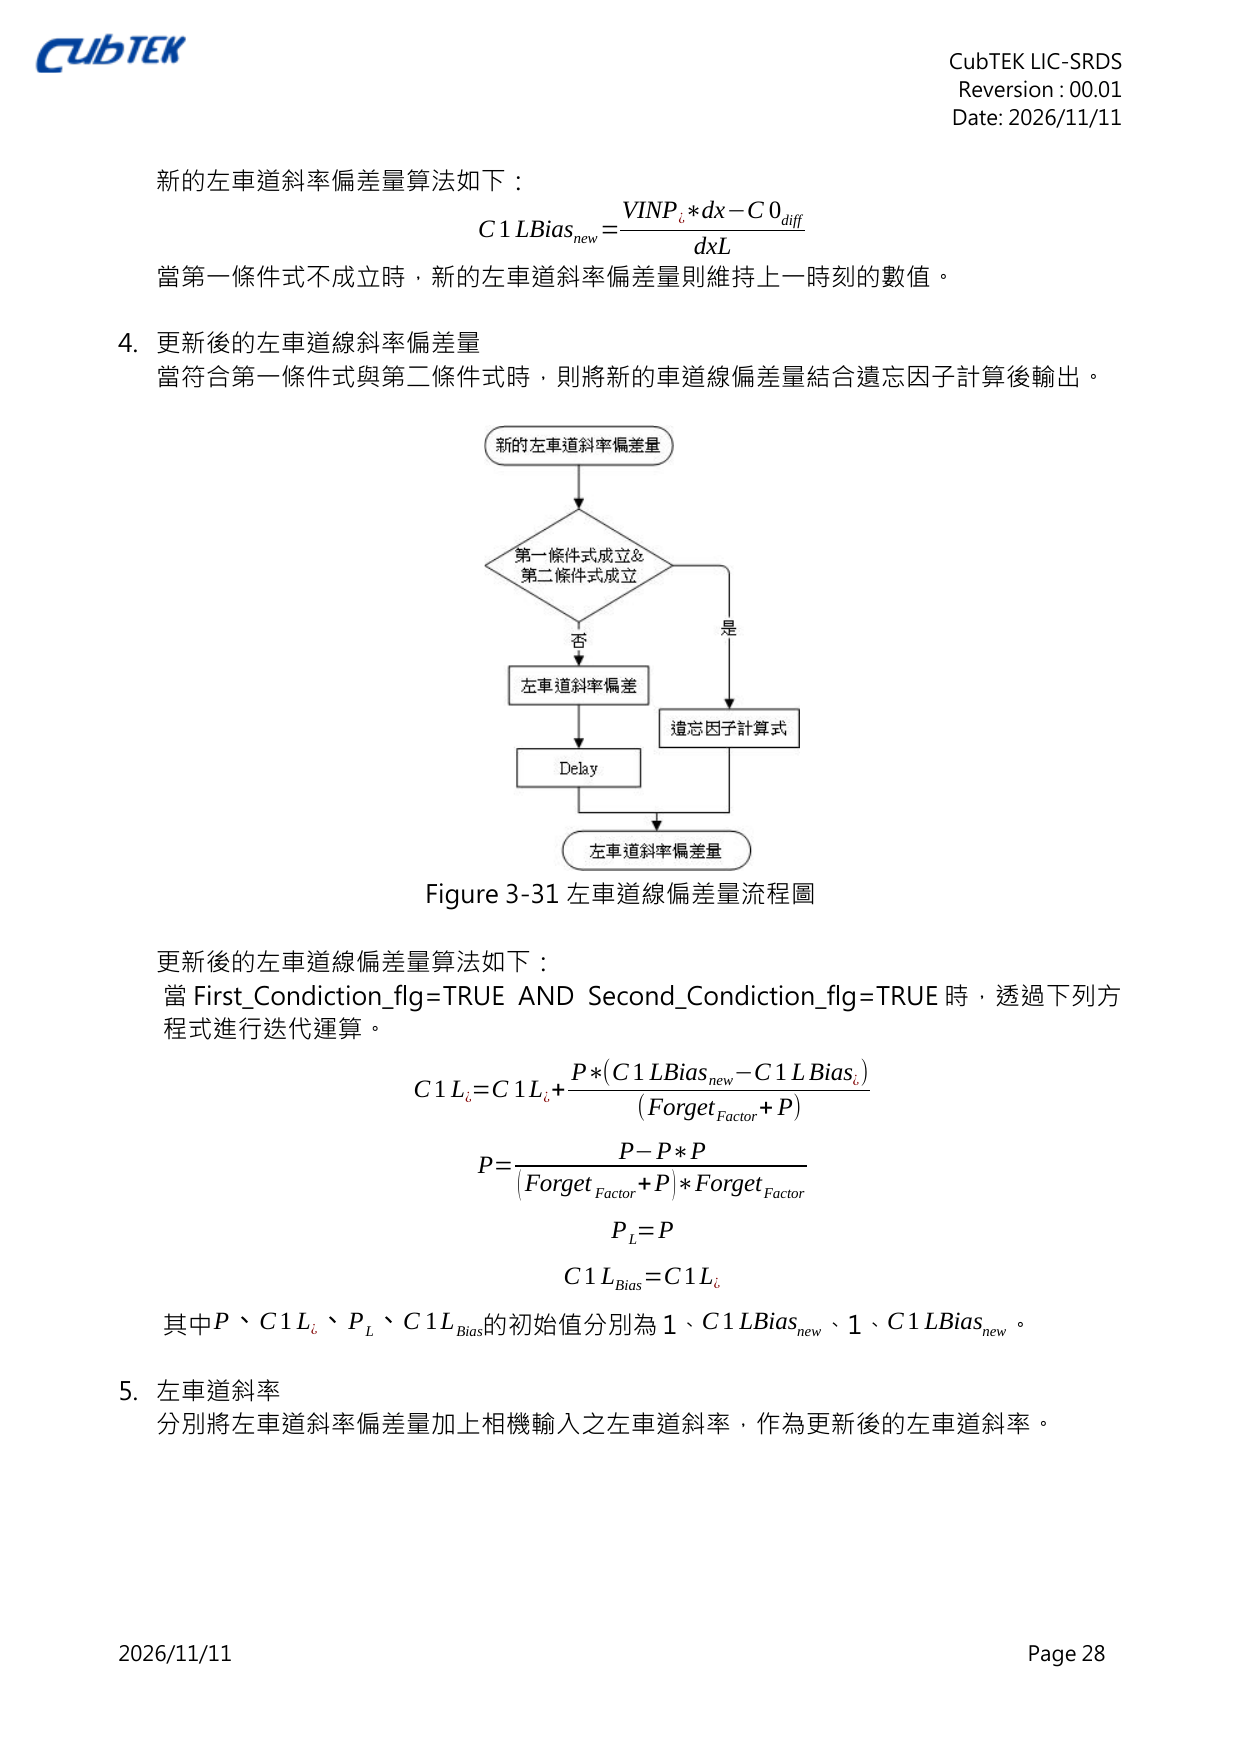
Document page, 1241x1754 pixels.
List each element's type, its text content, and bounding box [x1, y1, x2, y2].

text Figure 3-31 左車道線偏差量流程圖 [118, 870, 1122, 912]
text 當第一條件式不成立時，新的左車道斜率偏差量則維持上一時刻的數值。 [118, 259, 1122, 293]
text 新的左車道斜率偏差量算法如下： [156, 164, 1122, 197]
text 其中的初始值分別為1、、1、。 [162, 1307, 1122, 1341]
text 更新後的左車道線偏差量算法如下： [156, 945, 1122, 978]
text 當符合第一條件式與第二條件式時，則將新的車道線偏差量結合遺忘因子計算後輸出。 [156, 359, 1122, 392]
picture [28, 25, 188, 71]
list 更新後的左車道線斜率偏差量 [118, 326, 1122, 359]
list 左車道斜率 [118, 1374, 1122, 1407]
text 分別將左車道斜率偏差量加上相機輸入之左車道斜率，作為更新後的左車道斜率。 [156, 1407, 1122, 1440]
picture [484, 425, 800, 871]
text 當First_Condiction_flg=TRUE AND Second_Condiction_flg=TRUE時，透過下列方程式進行迭代運算。 [162, 978, 1122, 1045]
